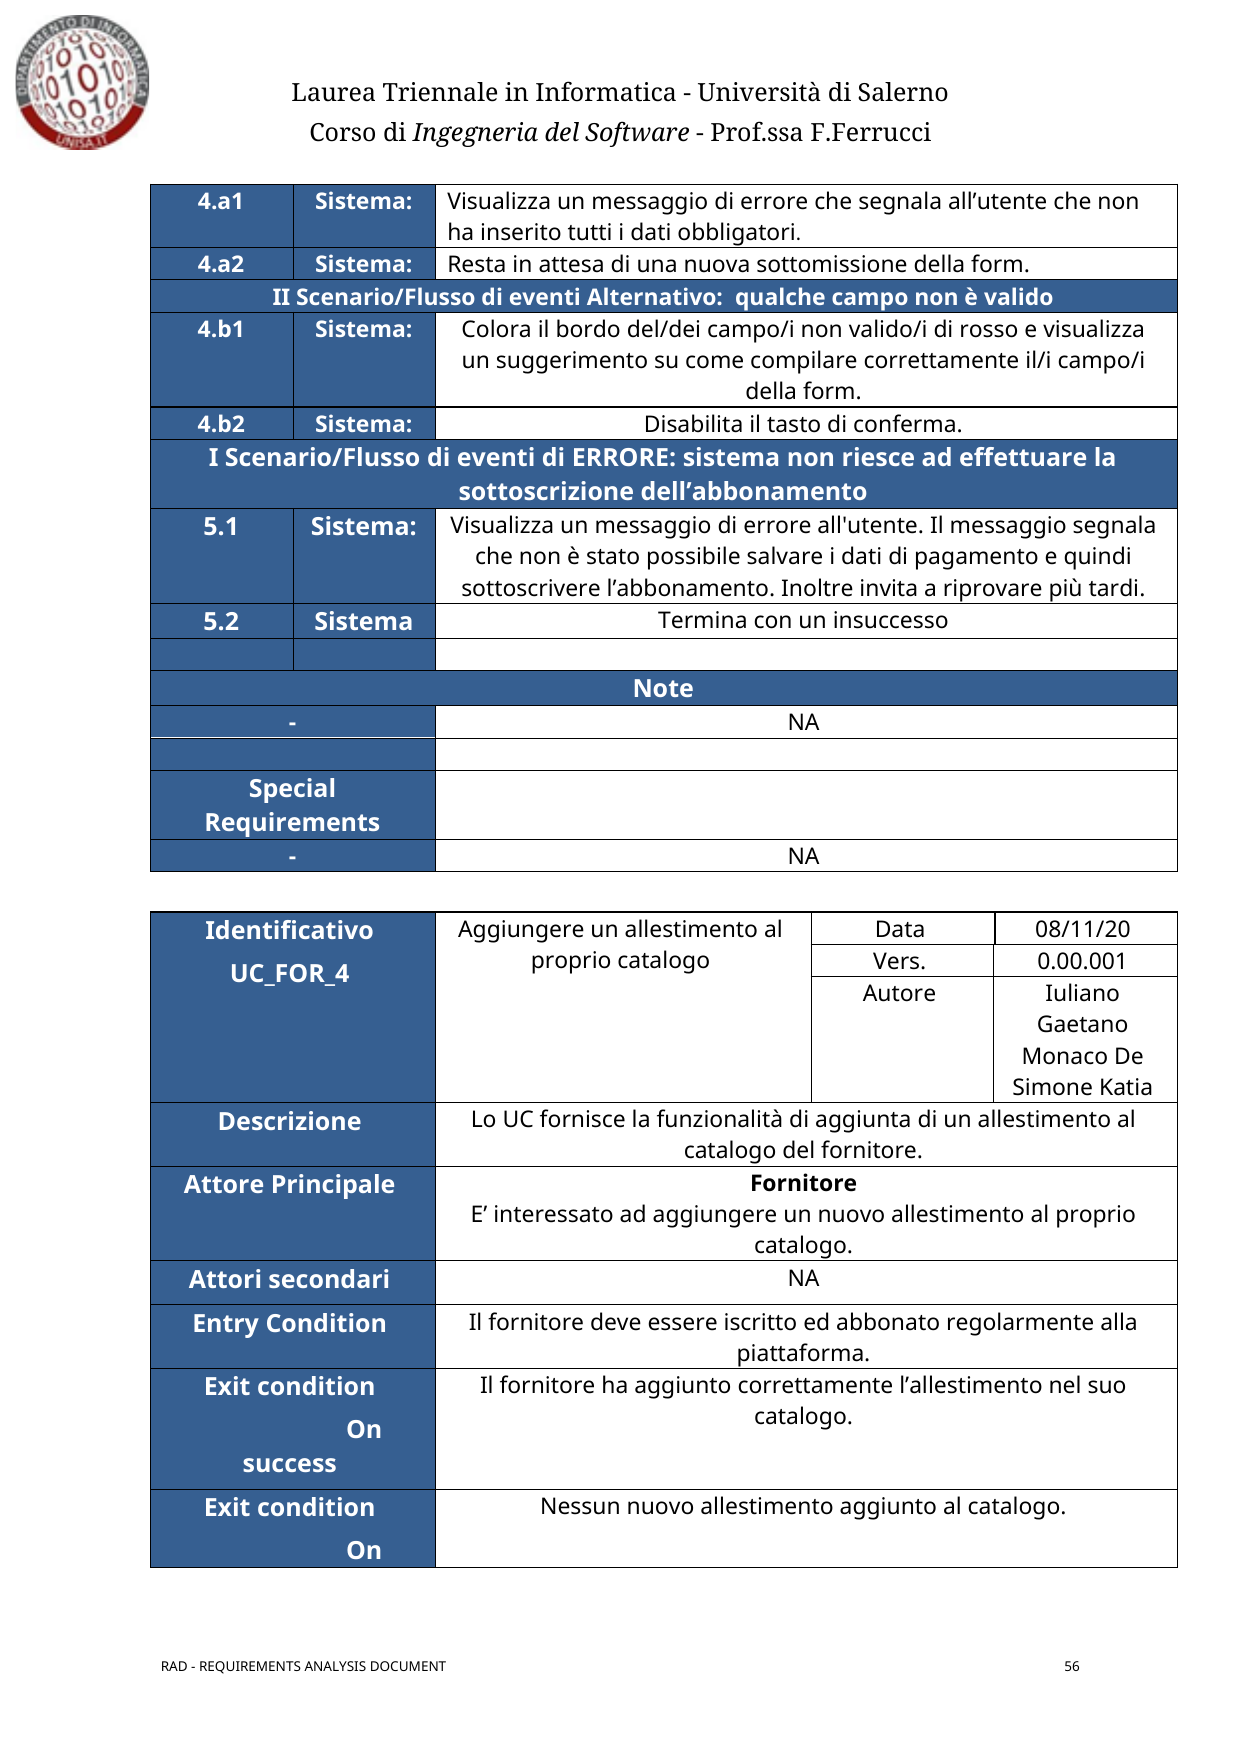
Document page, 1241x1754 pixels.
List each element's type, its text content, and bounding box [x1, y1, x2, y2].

table_cell Sistema: [294, 313, 435, 406]
table_cell Sistema: [294, 248, 435, 279]
table_cell Descrizione [151, 1103, 435, 1166]
table_cell NA [436, 840, 1177, 871]
table_cell 0.00.001 [994, 945, 1177, 976]
table_header Identificativo UC_FOR_4 [151, 913, 435, 1102]
table_cell 4.a1 [151, 185, 293, 247]
table_cell [436, 771, 1177, 839]
table_cell NA [436, 1261, 1177, 1304]
table_cell 4.a2 [151, 248, 293, 279]
table_cell Termina con un insuccesso [436, 604, 1177, 638]
table_cell Il fornitore ha aggiunto correttamente l’allestimento nel suo catalogo. [436, 1369, 1177, 1489]
table_cell NA [436, 706, 1177, 737]
table_cell I Scenario/Flusso di eventi di ERRORE: sistema non riesce ad effettuare la sottoscrizione dell’abbonamento [151, 440, 1177, 508]
table_cell Note [151, 671, 1177, 705]
table_cell Exit condition On failure [151, 1490, 435, 1567]
table_cell Fornitore E’ interessato ad aggiungere un nuovo allestimento al proprio catalogo. [436, 1167, 1177, 1260]
table_cell [151, 639, 293, 670]
table_cell Sistema: [294, 408, 435, 439]
table_cell Iuliano Gaetano Monaco De Simone Katia [994, 977, 1177, 1102]
table_cell Visualizza un messaggio di errore all'utente. Il messaggio segnala che non è stato possibile salvare i dati di pagamento e quindi sottoscrivere l’abbonamento. Inoltre invita a riprovare più tardi. [436, 509, 1177, 603]
table_cell Sistema [294, 604, 435, 638]
table_cell Sistema: [294, 185, 435, 247]
table_header 08/11/20 [996, 913, 1177, 944]
table_cell Lo UC fornisce la funzionalità di aggiunta di un allestimento al catalogo del fornitore. [436, 1103, 1177, 1166]
table_cell - [151, 840, 435, 871]
table_header Aggiungere un allestimento al proprio catalogo [436, 913, 811, 1102]
table_cell Visualizza un messaggio di errore che segnala all’utente che non ha inserito tutti i dati obbligatori. [436, 185, 1177, 247]
table_cell Vers. [812, 945, 993, 976]
table_cell Entry Condition [151, 1305, 435, 1368]
table_cell Il fornitore deve essere iscritto ed abbonato regolarmente alla piattaforma. [436, 1305, 1177, 1368]
table_cell [294, 639, 435, 670]
table_cell 5.2 [151, 604, 293, 638]
table_cell Disabilita il tasto di conferma. [436, 408, 1177, 439]
picture [15, 15, 150, 150]
table_cell Attore Principale [151, 1167, 435, 1260]
table_cell Autore [812, 977, 993, 1102]
table_cell Nessun nuovo allestimento aggiunto al catalogo. [436, 1490, 1177, 1567]
table_cell Exit condition On success [151, 1369, 435, 1489]
table_cell 4.b2 [151, 408, 293, 439]
table_cell Sistema: [294, 509, 435, 603]
table_cell 5.1 [151, 509, 293, 603]
table_cell [151, 739, 435, 770]
table_cell Resta in attesa di una nuova sottomissione della form. [436, 248, 1177, 279]
table_cell Special Requirements [151, 771, 435, 839]
table_cell Colora il bordo del/dei campo/i non valido/i di rosso e visualizza un suggerimento su come compilare correttamente il/i campo/i della form. [436, 313, 1177, 406]
table_header Data [812, 913, 994, 944]
table_cell II Scenario/Flusso di eventi Alternativo: qualche campo non è valido [151, 280, 1177, 312]
table_cell [436, 739, 1177, 770]
table_cell [436, 639, 1177, 670]
table_cell - [151, 706, 435, 737]
table_cell 4.b1 [151, 313, 293, 406]
table_cell Attori secondari [151, 1261, 435, 1304]
